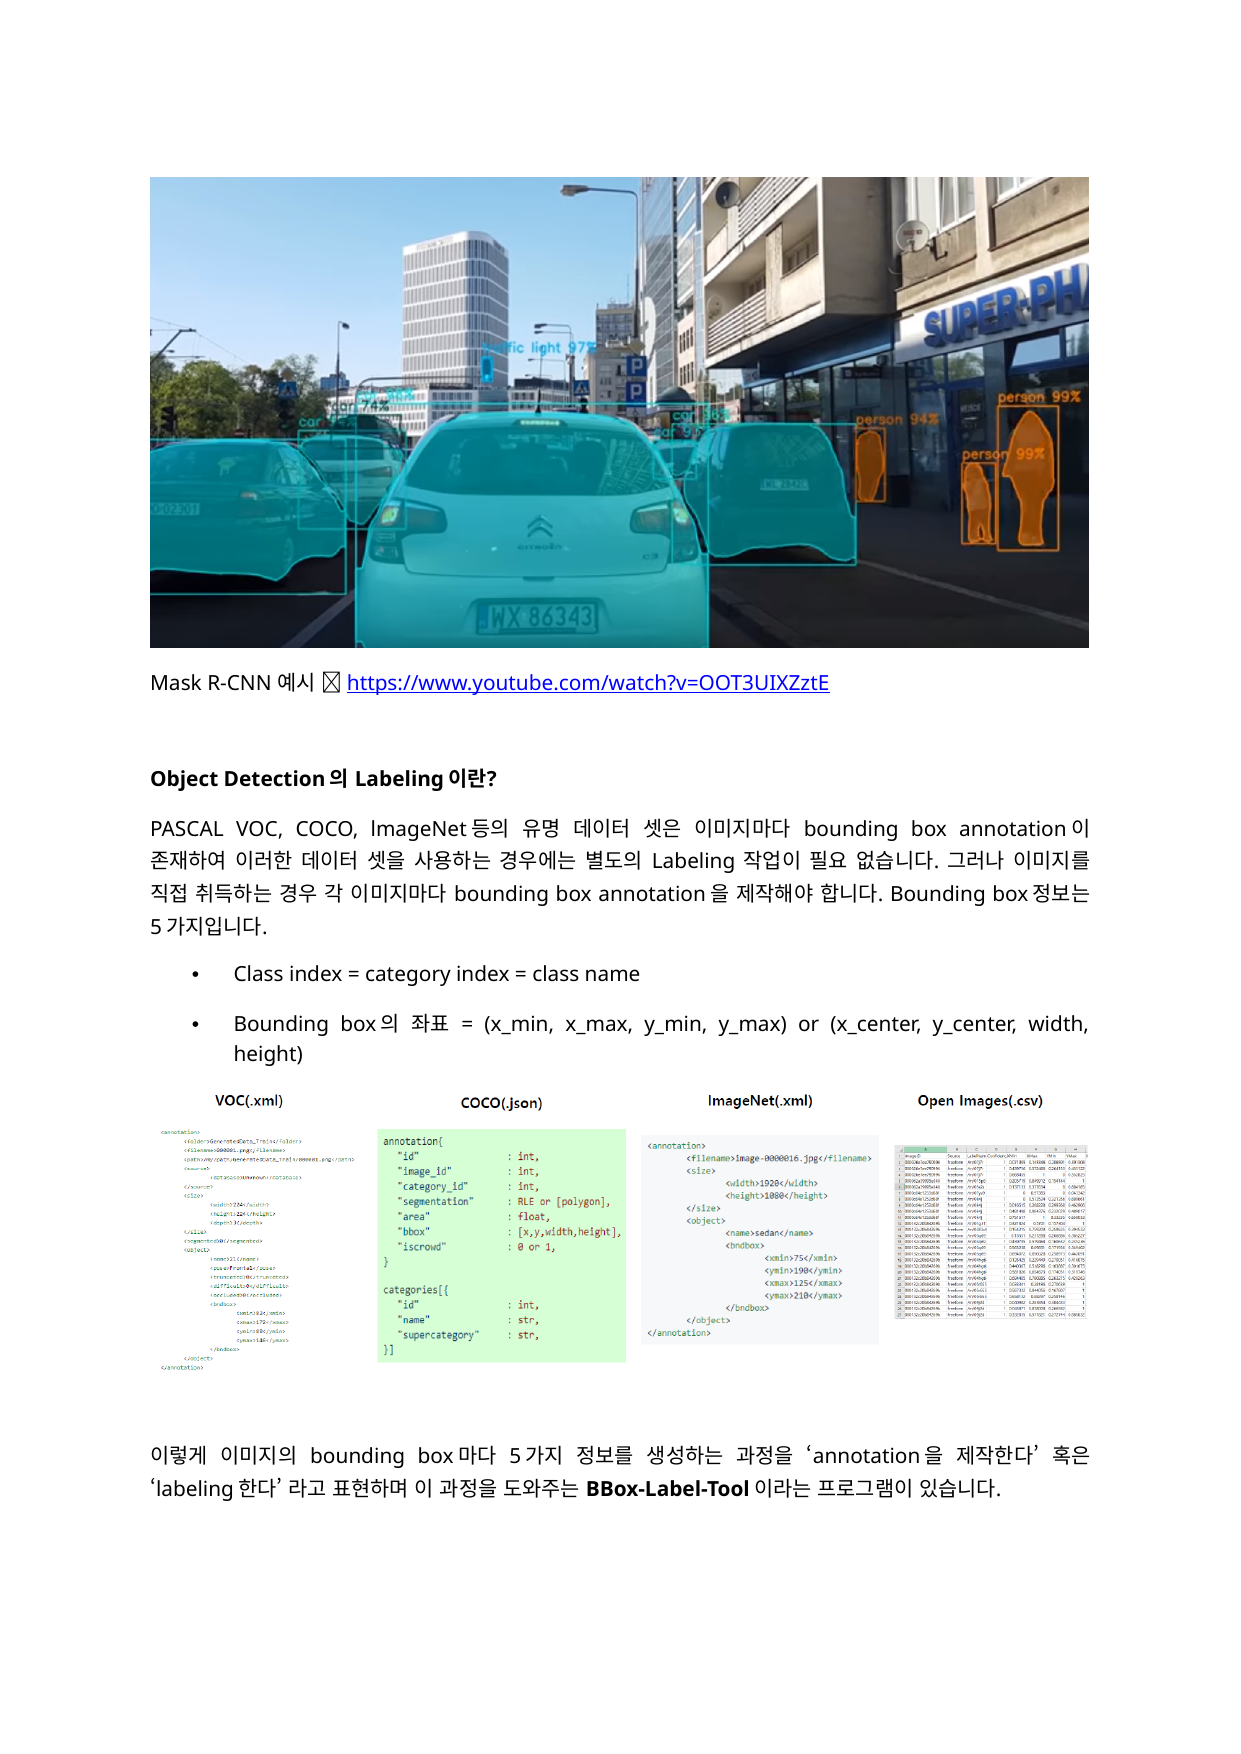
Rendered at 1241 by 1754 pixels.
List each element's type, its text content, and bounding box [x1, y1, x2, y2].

text 이렇게 이미지의 bounding box마다 5가지 정보를 생성하는 과정을 ‘annotation을 제작한다’ 혹은 ‘labeling한다’ 라고 표현하며 이 과정을 도와주는 BBox-Label-Tool이라는 프로그램이 있습니다. [150, 1439, 1090, 1502]
text PASCAL VOC, COCO, lmageNet등의 유명 데이터 셋은 이미지마다 bounding box annotation이 존재하여 이러한 데이터 셋을 사용하는 경우에는 별도의 Labeling 작업이 필요 없습니다. 그러나 이미지를 직접 취득하는 경우 각 이미지마다 bounding box annotation을 제작해야 합니다. Bounding box정보는 5가지입니다. [150, 812, 1090, 941]
list Class index = category index = class name [192, 959, 1090, 988]
list Bounding box의 좌표 = (x_min, x_max, y_min, y_max) or (x_center, y_center, width, height) [192, 1007, 1090, 1068]
text Mask R-CNN 예시 https://www.youtube.com/watch?v=OOT3UIXZztE [150, 666, 1090, 696]
picture [150, 1086, 1091, 1374]
text Object Detection의 Labeling이란? [150, 763, 1090, 793]
picture [150, 177, 1089, 648]
